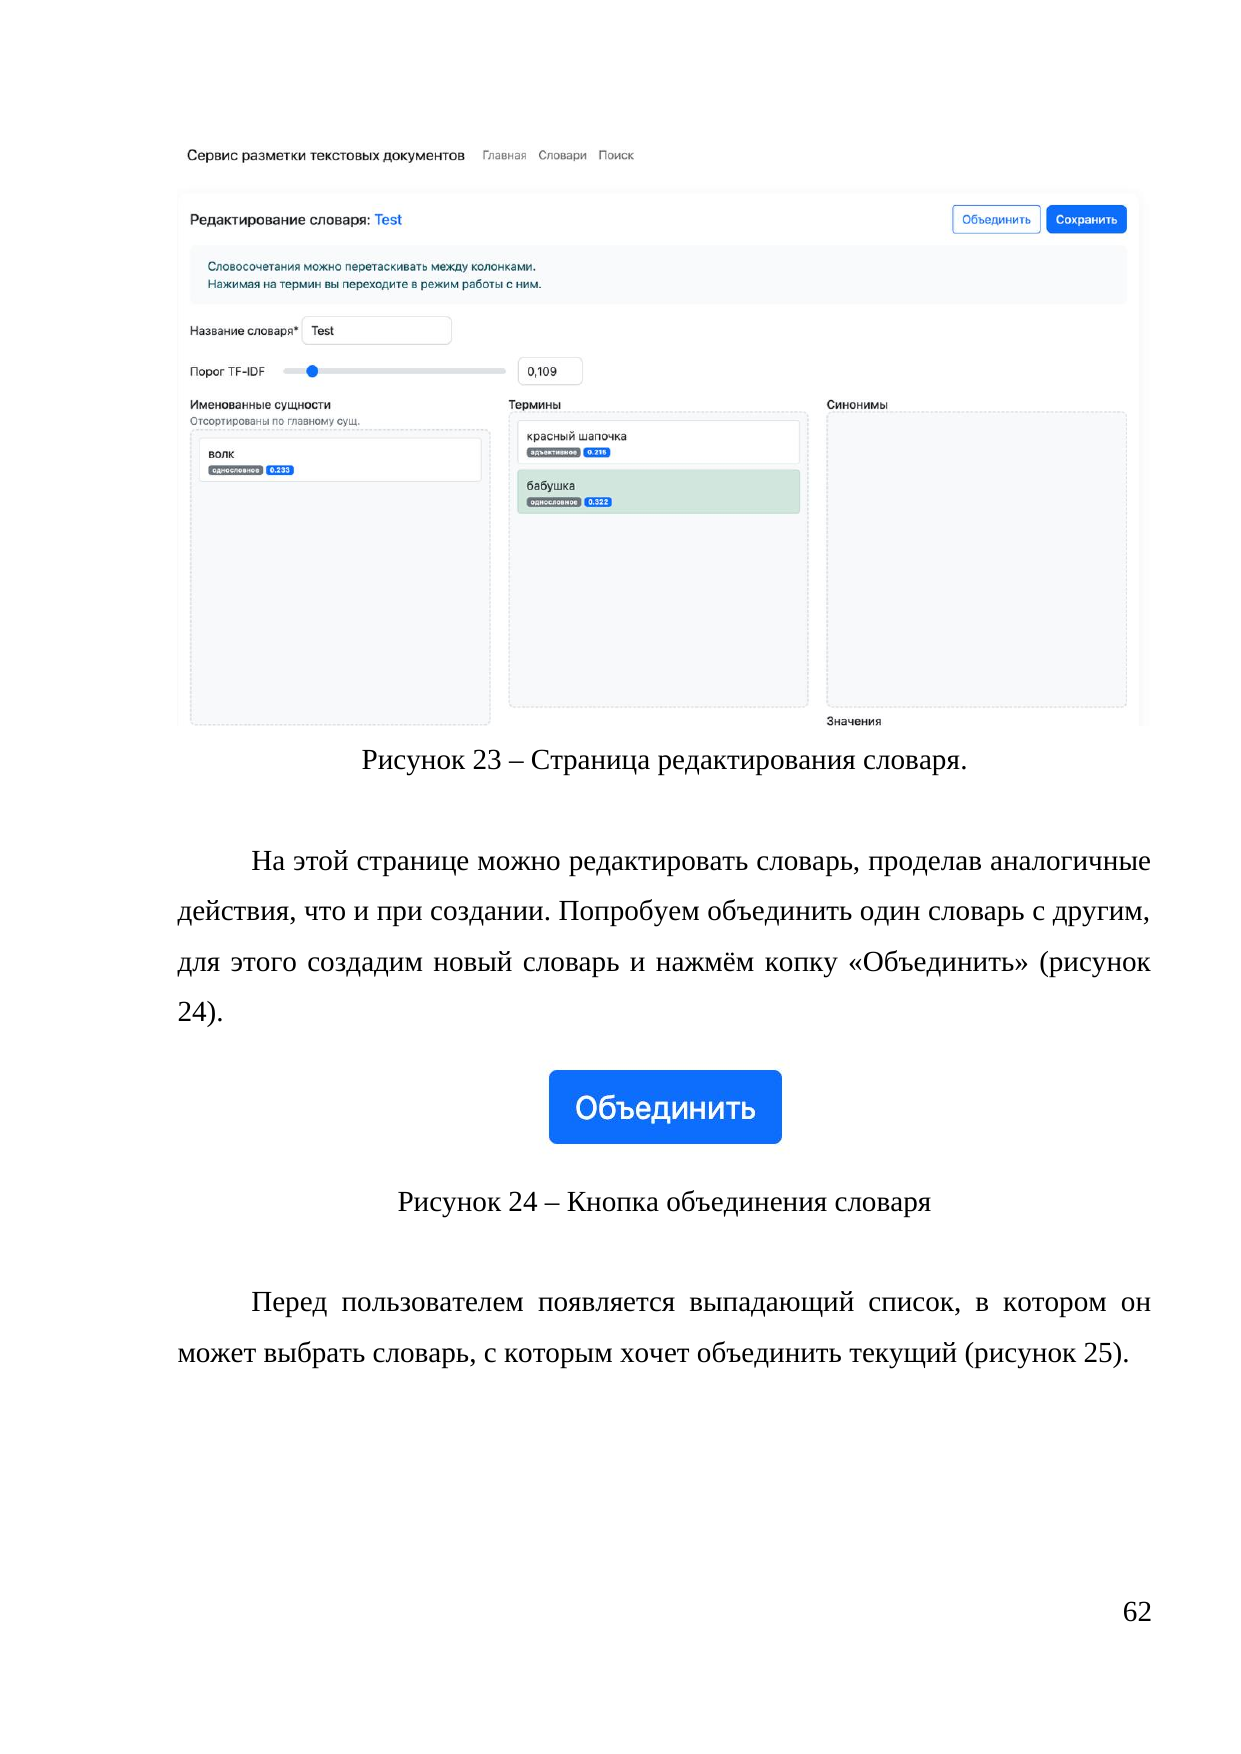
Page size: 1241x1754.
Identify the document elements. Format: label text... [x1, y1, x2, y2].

text Рисунок 24 – Кнопка объединения словаря [177, 1044, 1152, 1217]
picture [177, 118, 1152, 726]
text На этой странице можно редактировать словарь, проделав аналогичные действия, что и при создании. Попробуем объединить один словарь с другим, для этого создадим новый словарь и нажмём копку «Объединить» (рисунок 24). [177, 843, 1152, 1027]
text Перед пользователем появляется выпадающий список, в котором он может выбрать словарь, с которым хочет объединить текущий (рисунок 25). [177, 1284, 1152, 1368]
picture [538, 1044, 790, 1167]
text Рисунок 23 – Страница редактирования словаря. [177, 726, 1152, 776]
